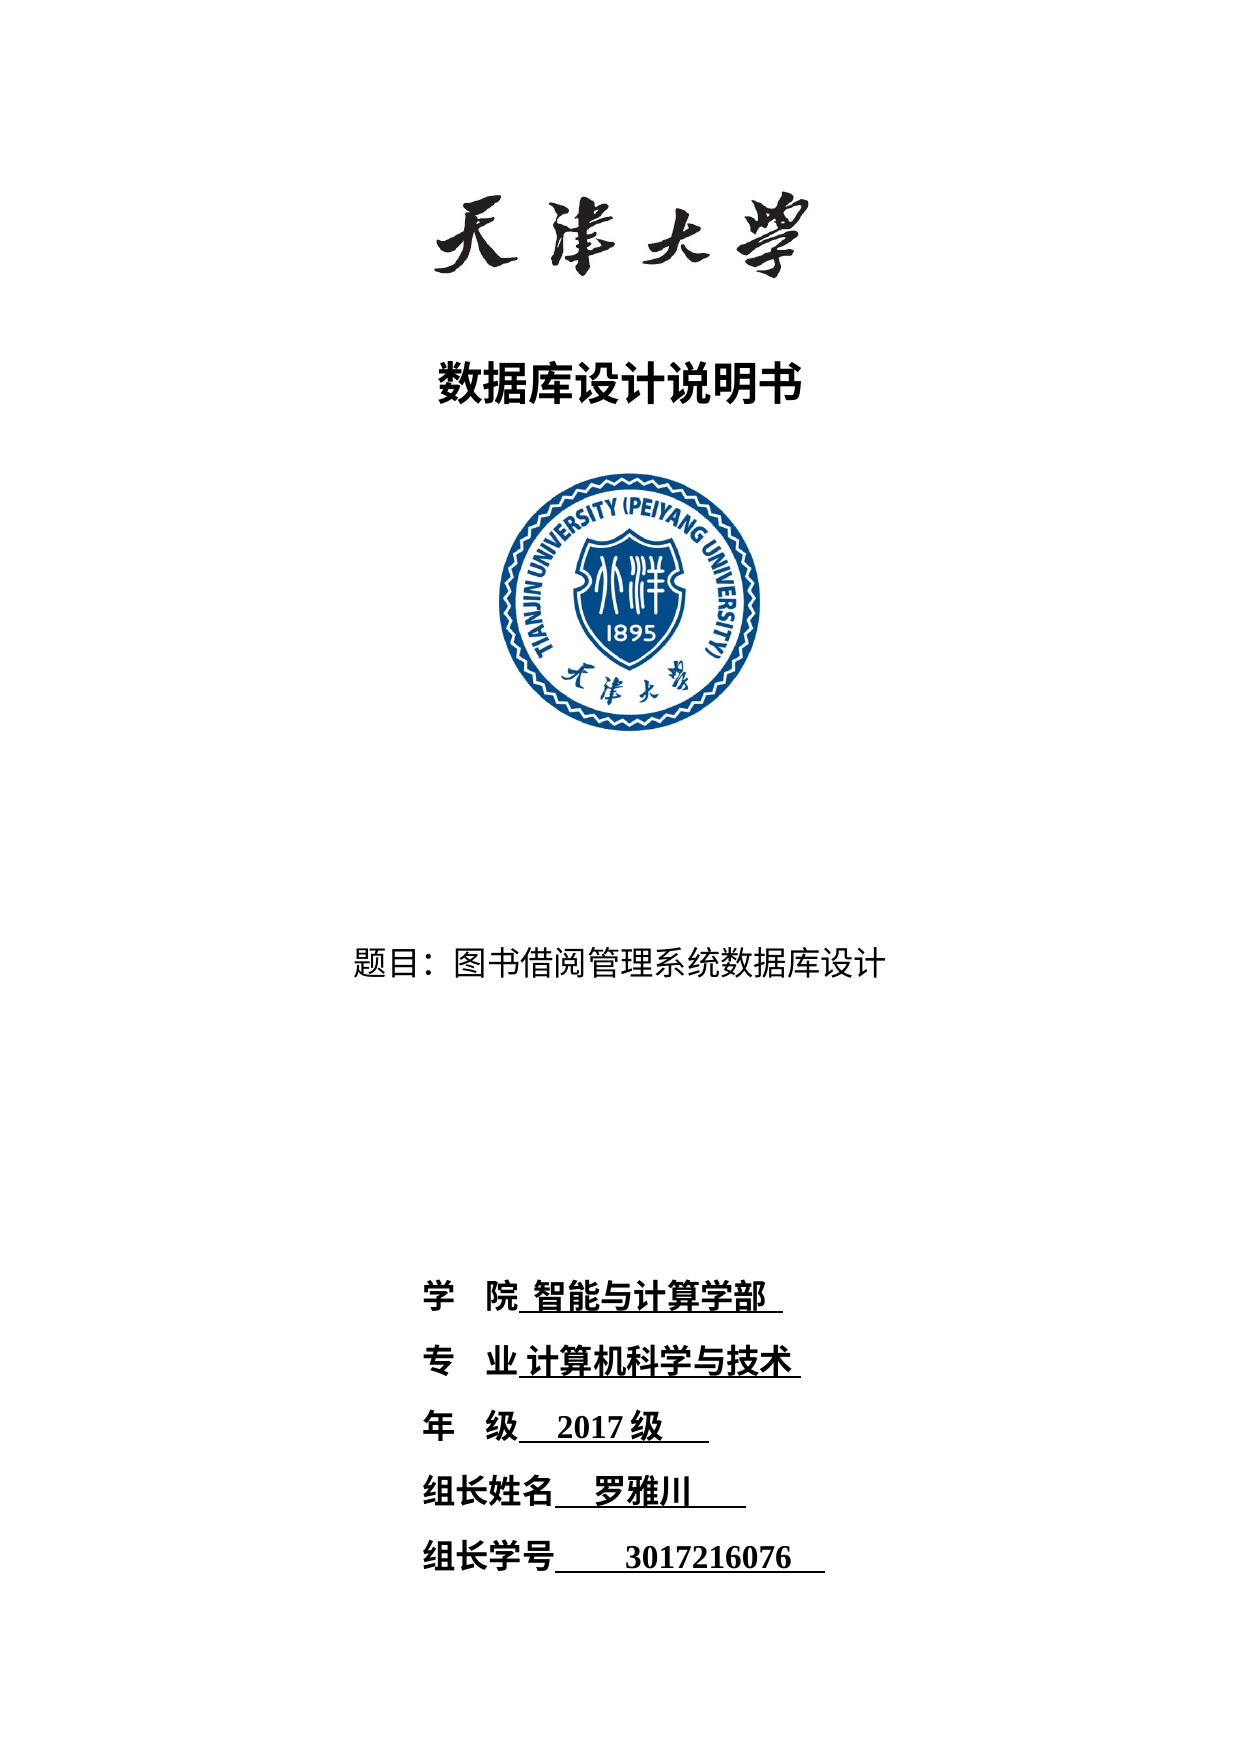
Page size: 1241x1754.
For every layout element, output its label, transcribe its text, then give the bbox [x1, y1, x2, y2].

text 组长姓名 罗雅川 [187, 1456, 1053, 1521]
text 学 院 智能与计算学部 [187, 1261, 1053, 1326]
text 题目：图书借阅管理系统数据库设计 [187, 928, 1053, 993]
text 专 业 计算机科学与技术 [187, 1326, 1053, 1391]
picture [410, 162, 830, 300]
text 数据库设计说明书 [187, 332, 1053, 429]
picture [448, 446, 792, 762]
text 组长学号 3017216076 [187, 1521, 1053, 1586]
text 年 级 2017级 [187, 1391, 1053, 1456]
